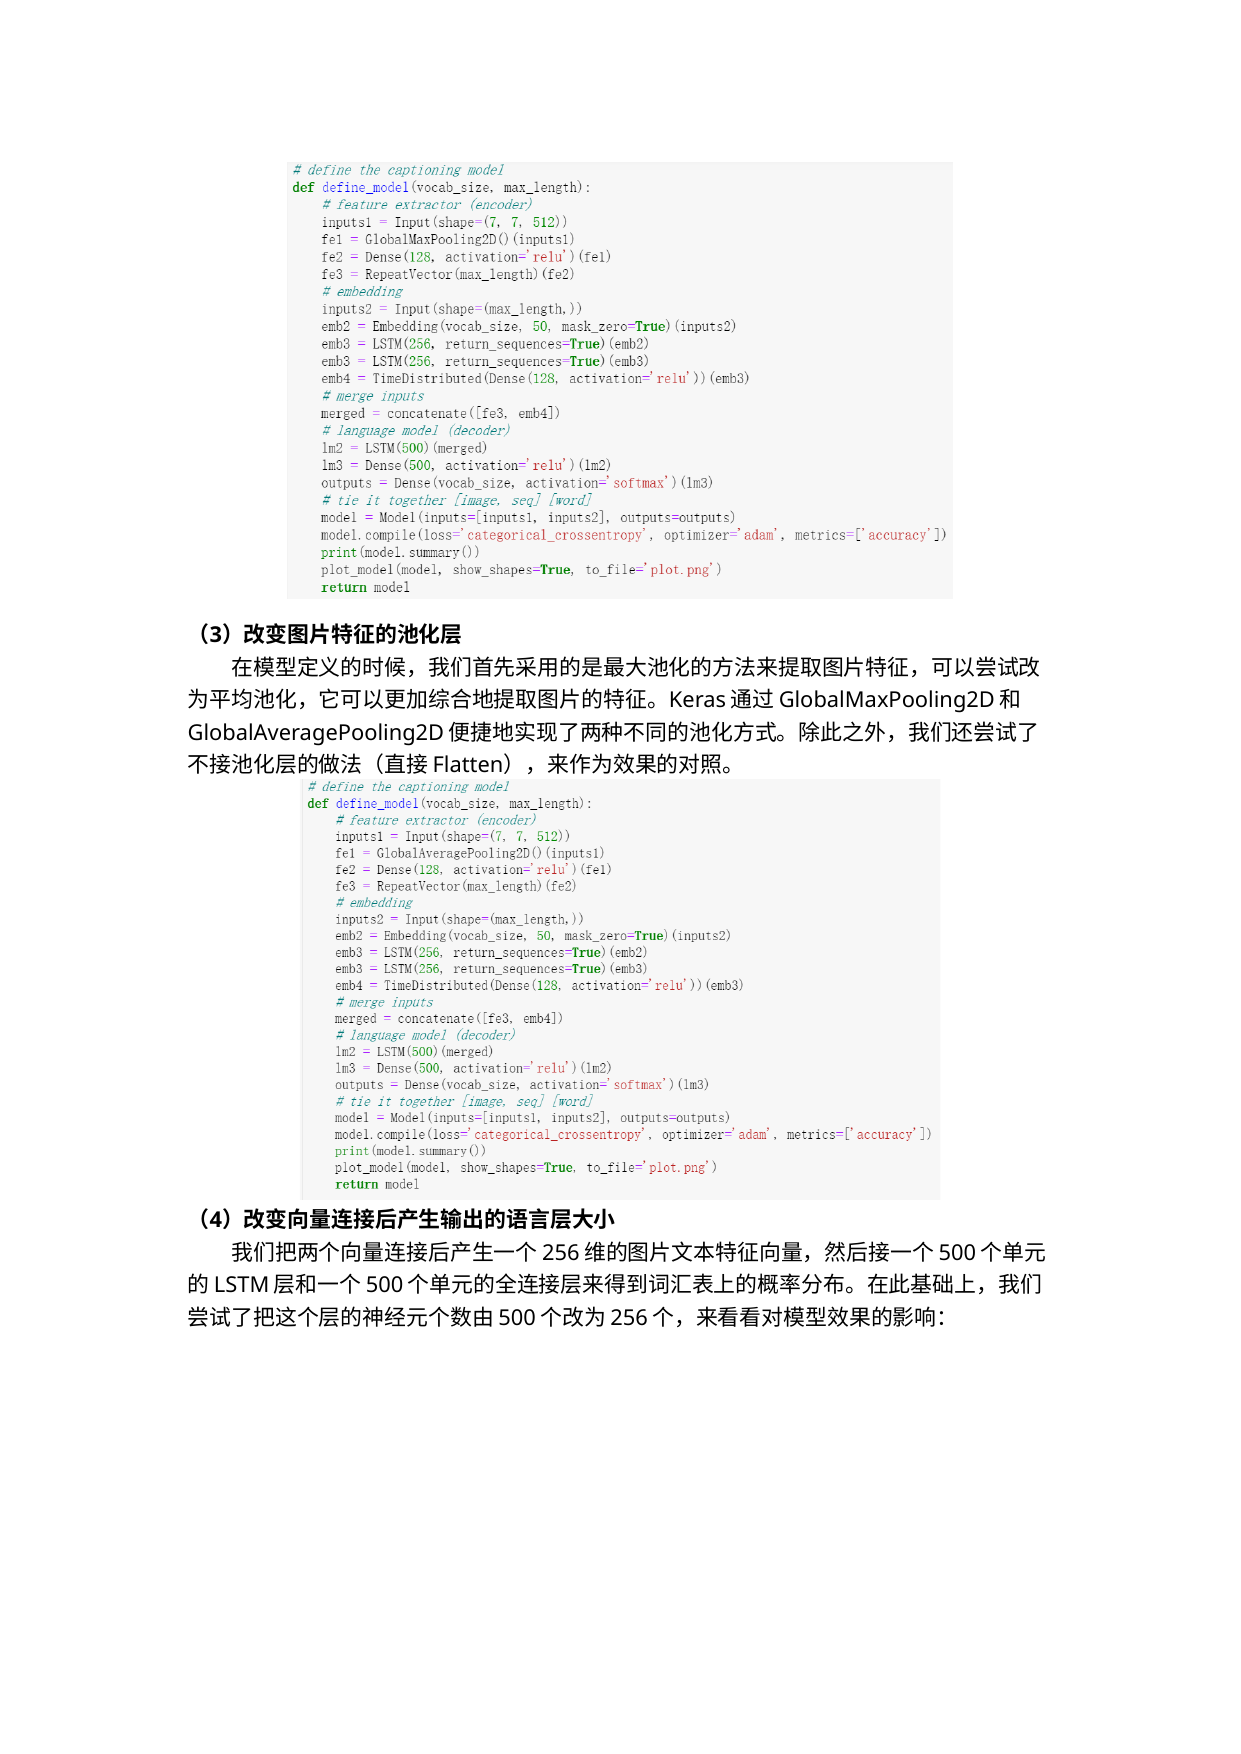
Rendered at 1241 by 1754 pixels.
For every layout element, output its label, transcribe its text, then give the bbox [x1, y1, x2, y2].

picture [287, 162, 953, 599]
text 在模型定义的时候，我们首先采用的是最大池化的方法来提取图片特征，可以尝试改为平均池化，它可以更加综合地提取图片的特征。Keras通过GlobalMaxPooling2D和GlobalAveragePooling2D便捷地实现了两种不同的池化方式。除此之外，我们还尝试了不接池化层的做法（直接Flatten），来作为效果的对照。 [187, 649, 1053, 779]
text （4）改变向量连接后产生输出的语言层大小 [187, 1202, 1053, 1234]
text （3）改变图片特征的池化层 [187, 617, 1053, 649]
picture [299, 779, 941, 1200]
text 我们把两个向量连接后产生一个256维的图片文本特征向量，然后接一个500个单元的LSTM层和一个500个单元的全连接层来得到词汇表上的概率分布。在此基础上，我们尝试了把这个层的神经元个数由500个改为256个，来看看对模型效果的影响： [187, 1234, 1053, 1332]
